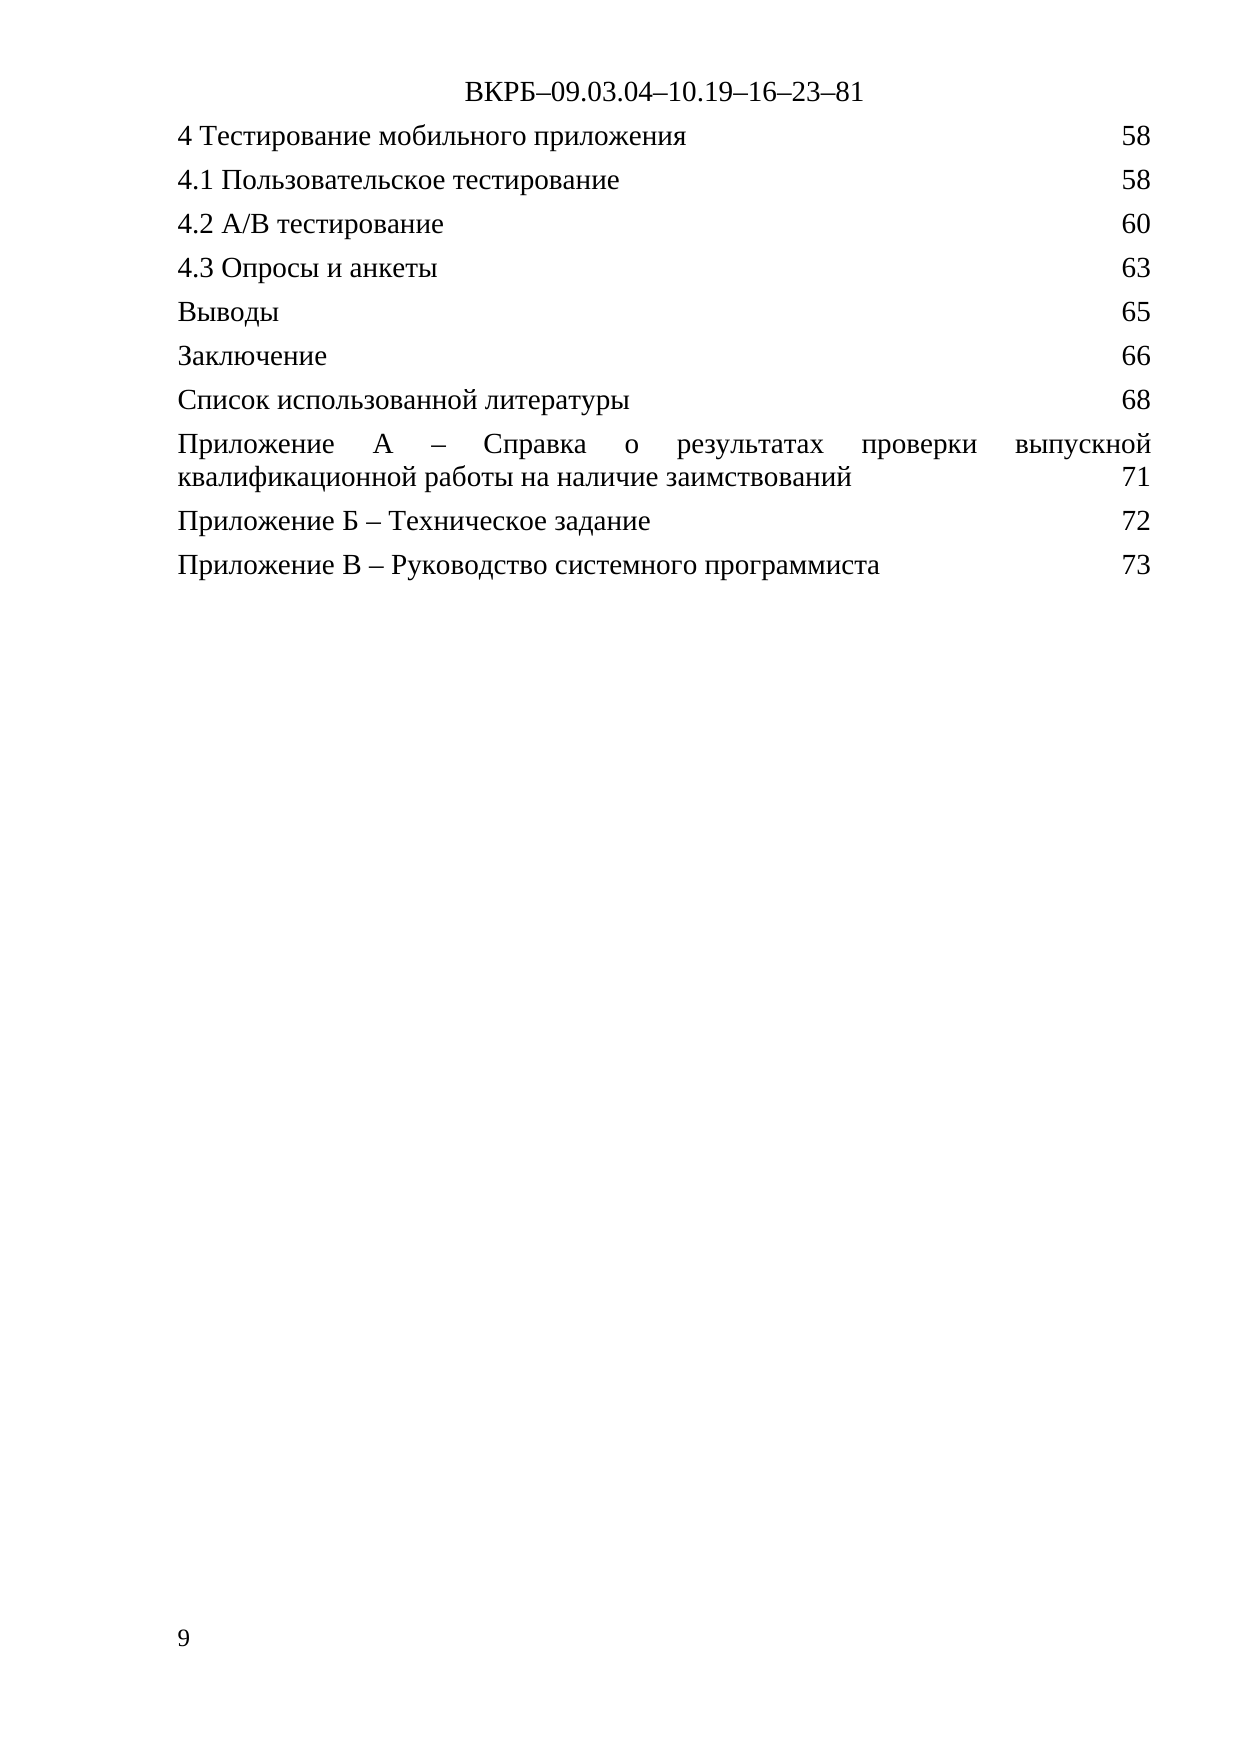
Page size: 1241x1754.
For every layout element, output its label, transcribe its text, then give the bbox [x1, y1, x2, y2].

text Приложение В – Руководство системного программиста 73 [177, 547, 369, 581]
text Список использованной литературы 68 [177, 382, 1152, 415]
text 4.1 Пользовательское тестирование 58 [620, 162, 1152, 196]
text 4.2 A/B тестирование 60 [177, 206, 221, 239]
text Заключение 66 [177, 338, 1152, 371]
text Приложение А – Справка о результатах проверки выпускной квалификационной работы на наличие заимствований 71 [177, 426, 1152, 493]
text 4.3 Опросы и анкеты 63 [437, 250, 1152, 283]
text 4 Тестирование мобильного приложения 58 [177, 118, 1152, 152]
text 4.3 Опросы и анкеты 63 [177, 250, 221, 283]
text Приложение Б – Техническое задание 72 [177, 503, 366, 537]
text Выводы 65 [177, 294, 1152, 327]
text Приложение В – Руководство системного программиста 73 [391, 547, 1152, 581]
text 4.2 A/B тестирование 60 [444, 206, 1152, 239]
text Приложение Б – Техническое задание 72 [388, 503, 1152, 537]
